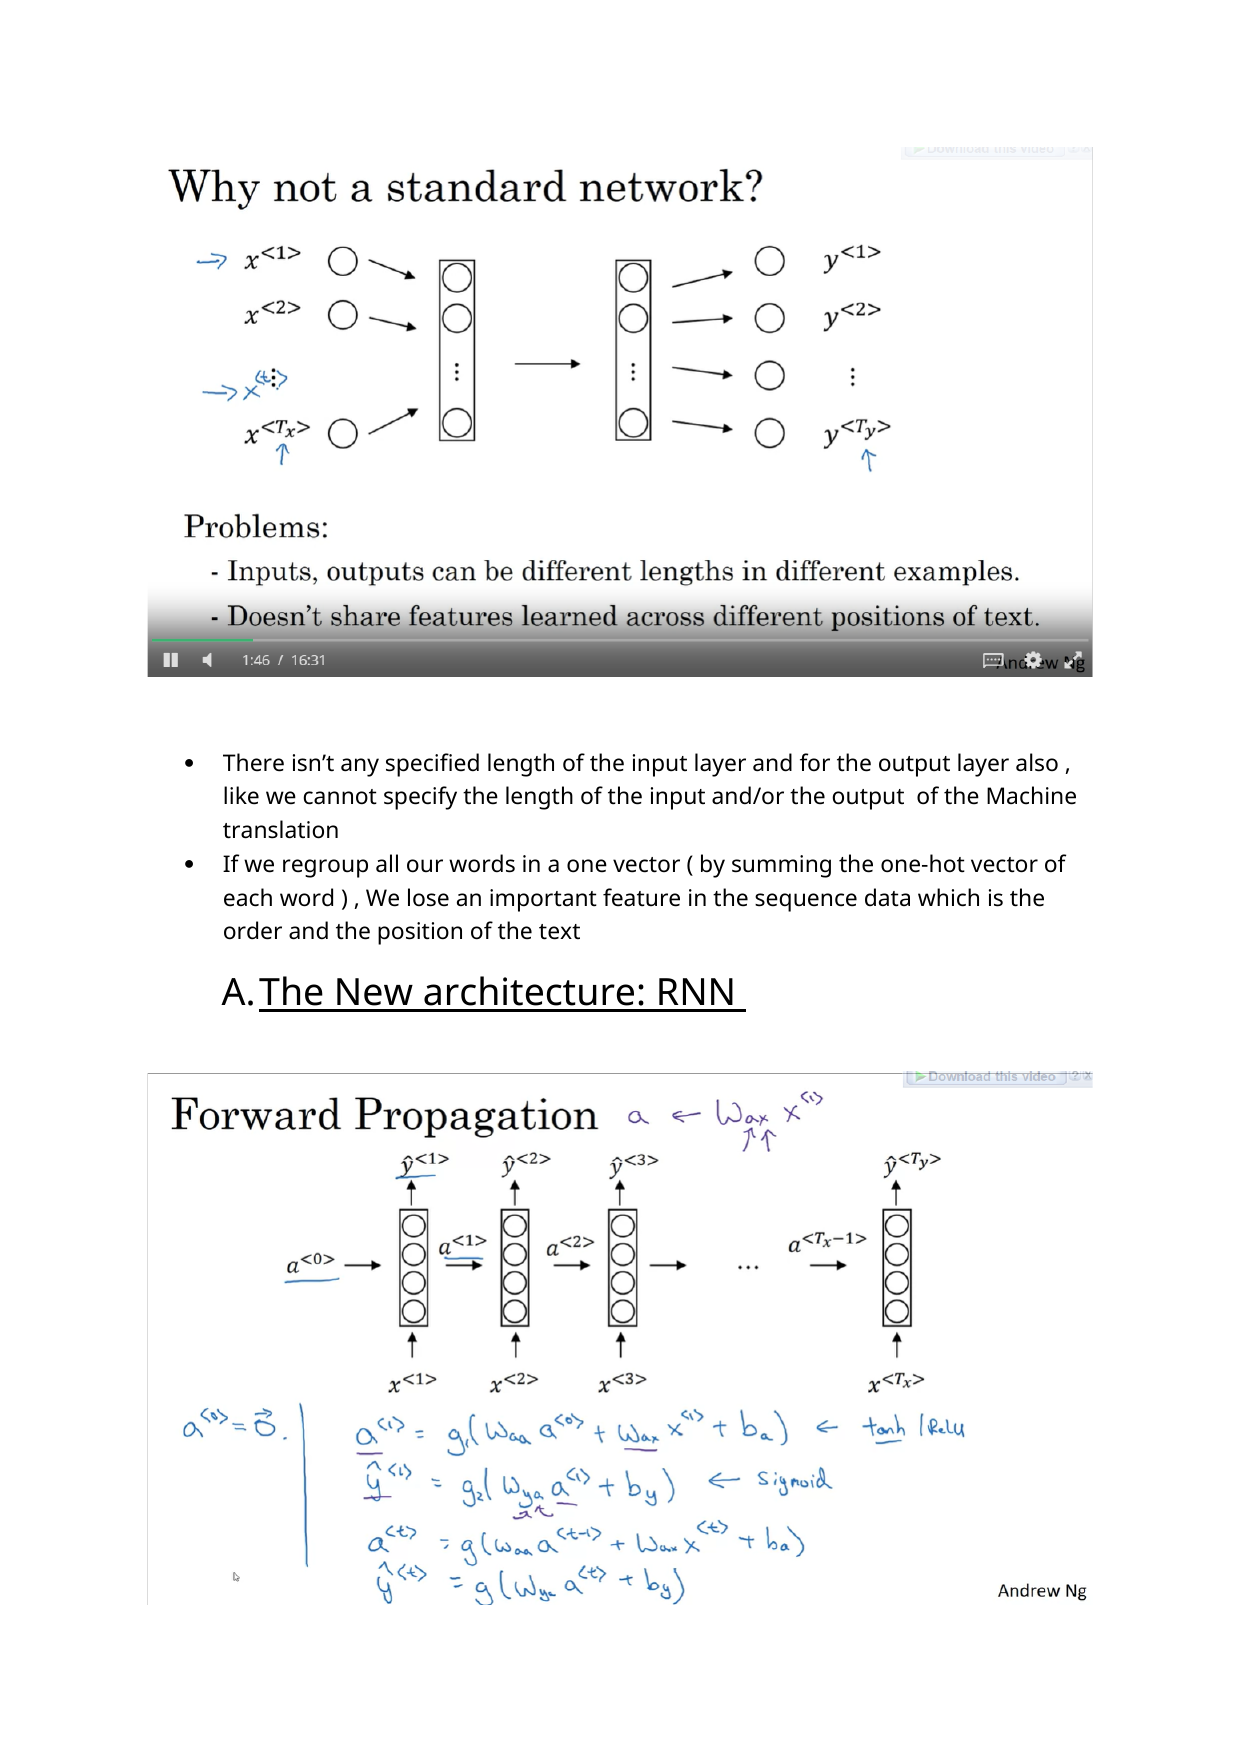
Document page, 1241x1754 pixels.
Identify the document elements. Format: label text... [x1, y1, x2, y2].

subtitle The New architecture: RNN [221, 966, 1093, 1017]
list If we regroup all our words in a one vector ( by summing the one-hot vector of each word ) , We lose an important feature in the sequence data which is the order and the position of the text [185, 848, 1093, 946]
picture [147, 147, 1093, 677]
picture [147, 1071, 1093, 1605]
list There isn’t any specified length of the input layer and for the output layer also , like we cannot specify the length of the input and/or the output of the Machine translation [185, 746, 1093, 845]
